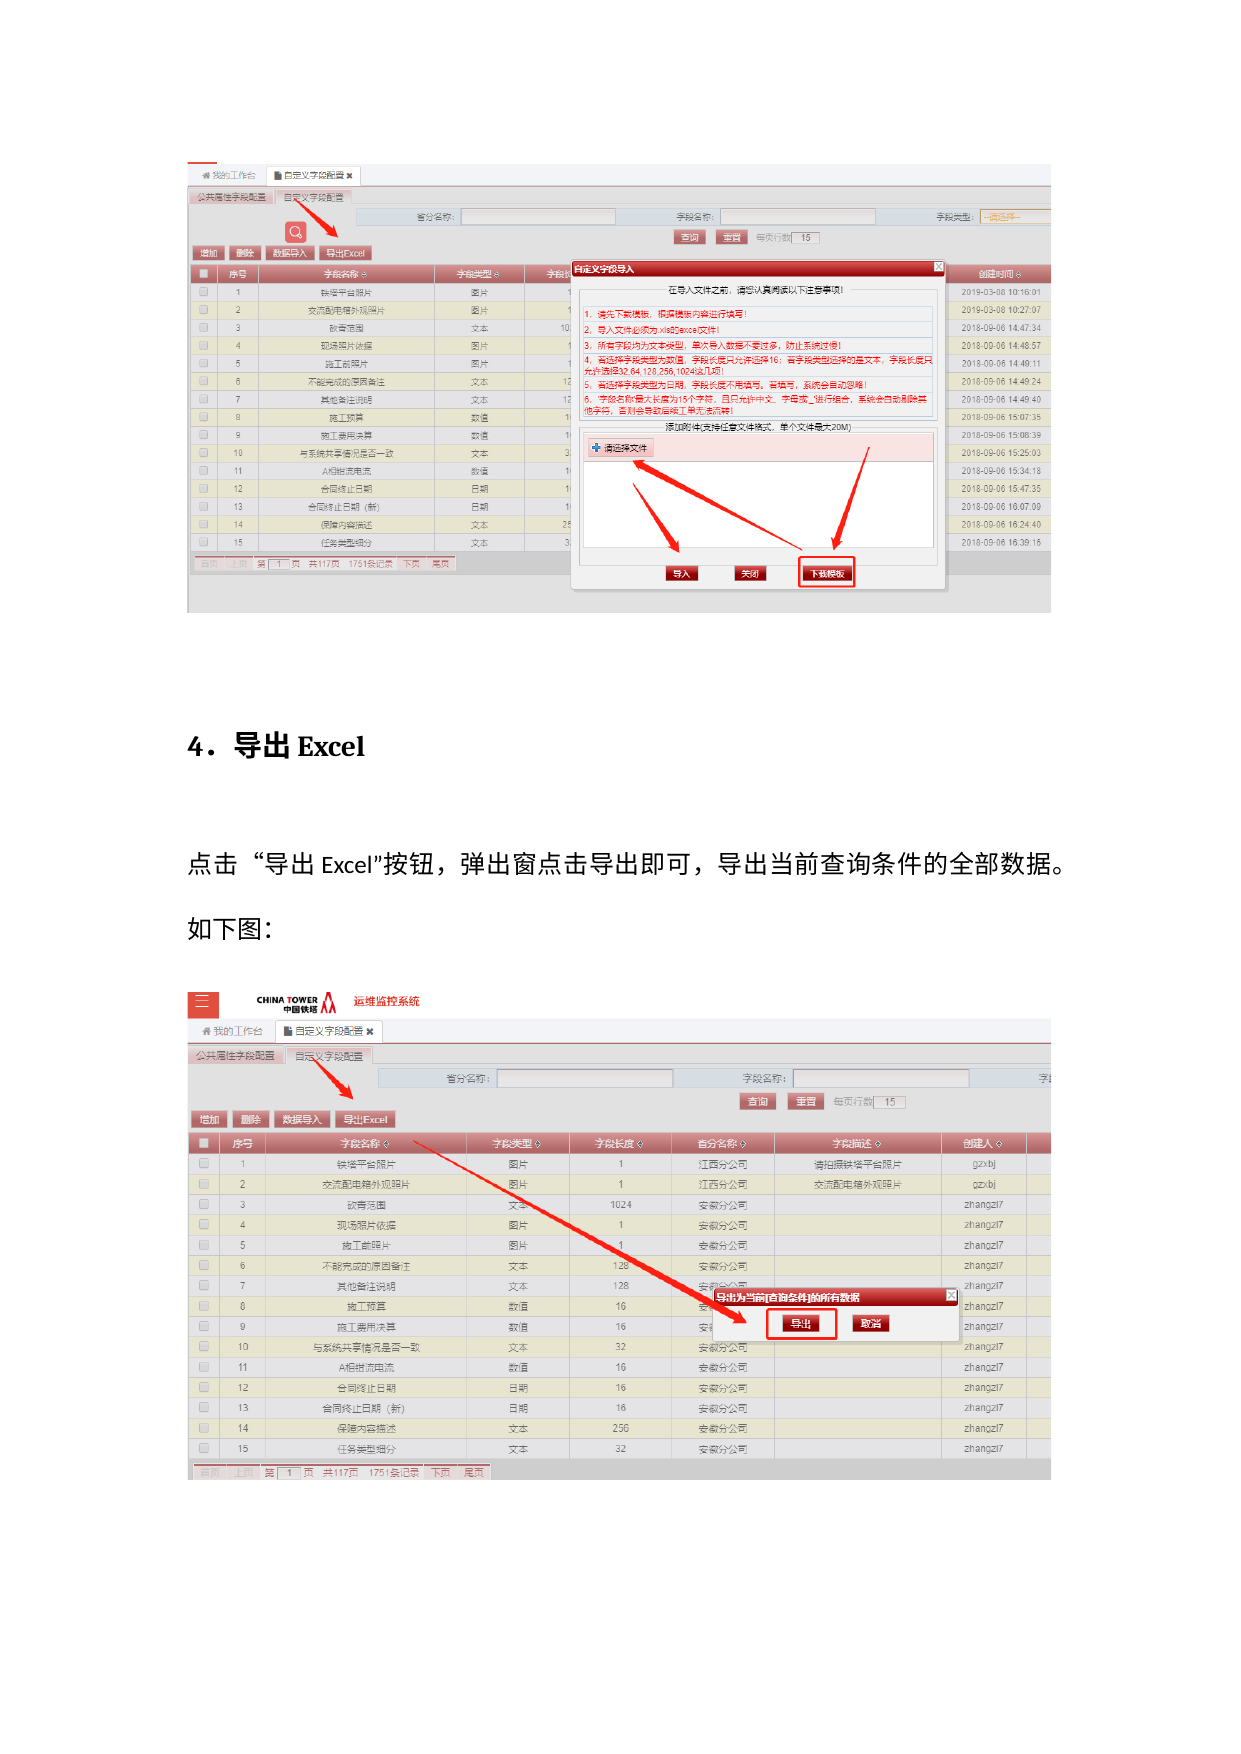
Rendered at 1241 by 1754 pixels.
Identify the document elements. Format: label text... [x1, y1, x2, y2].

picture [187, 992, 1052, 1480]
text 点击“导出Excel”按钮，弹出窗点击导出即可，导出当前查询条件的全部数据。如下图： [187, 830, 1053, 960]
subtitle 4．导出Excel [187, 711, 1053, 776]
picture [187, 162, 1052, 613]
